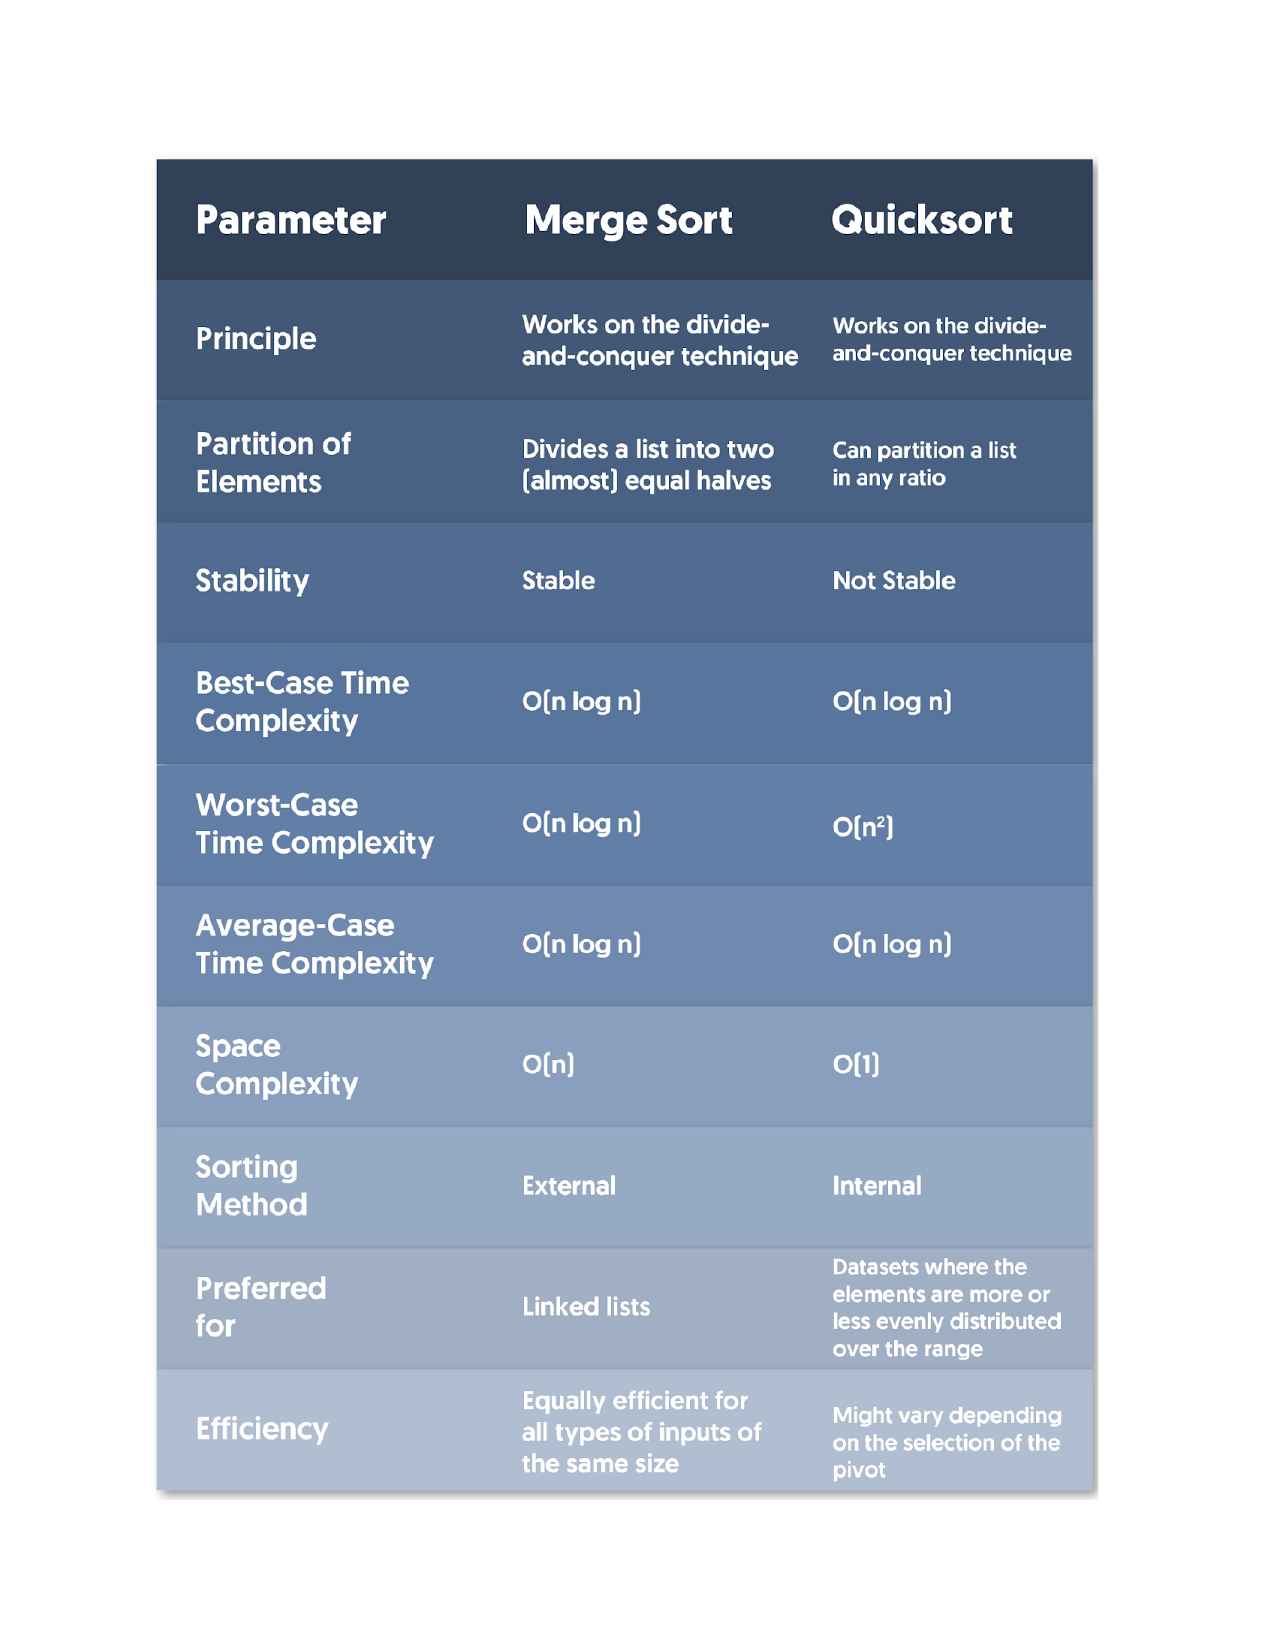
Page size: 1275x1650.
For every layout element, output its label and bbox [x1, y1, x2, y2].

picture [150, 150, 1099, 1500]
